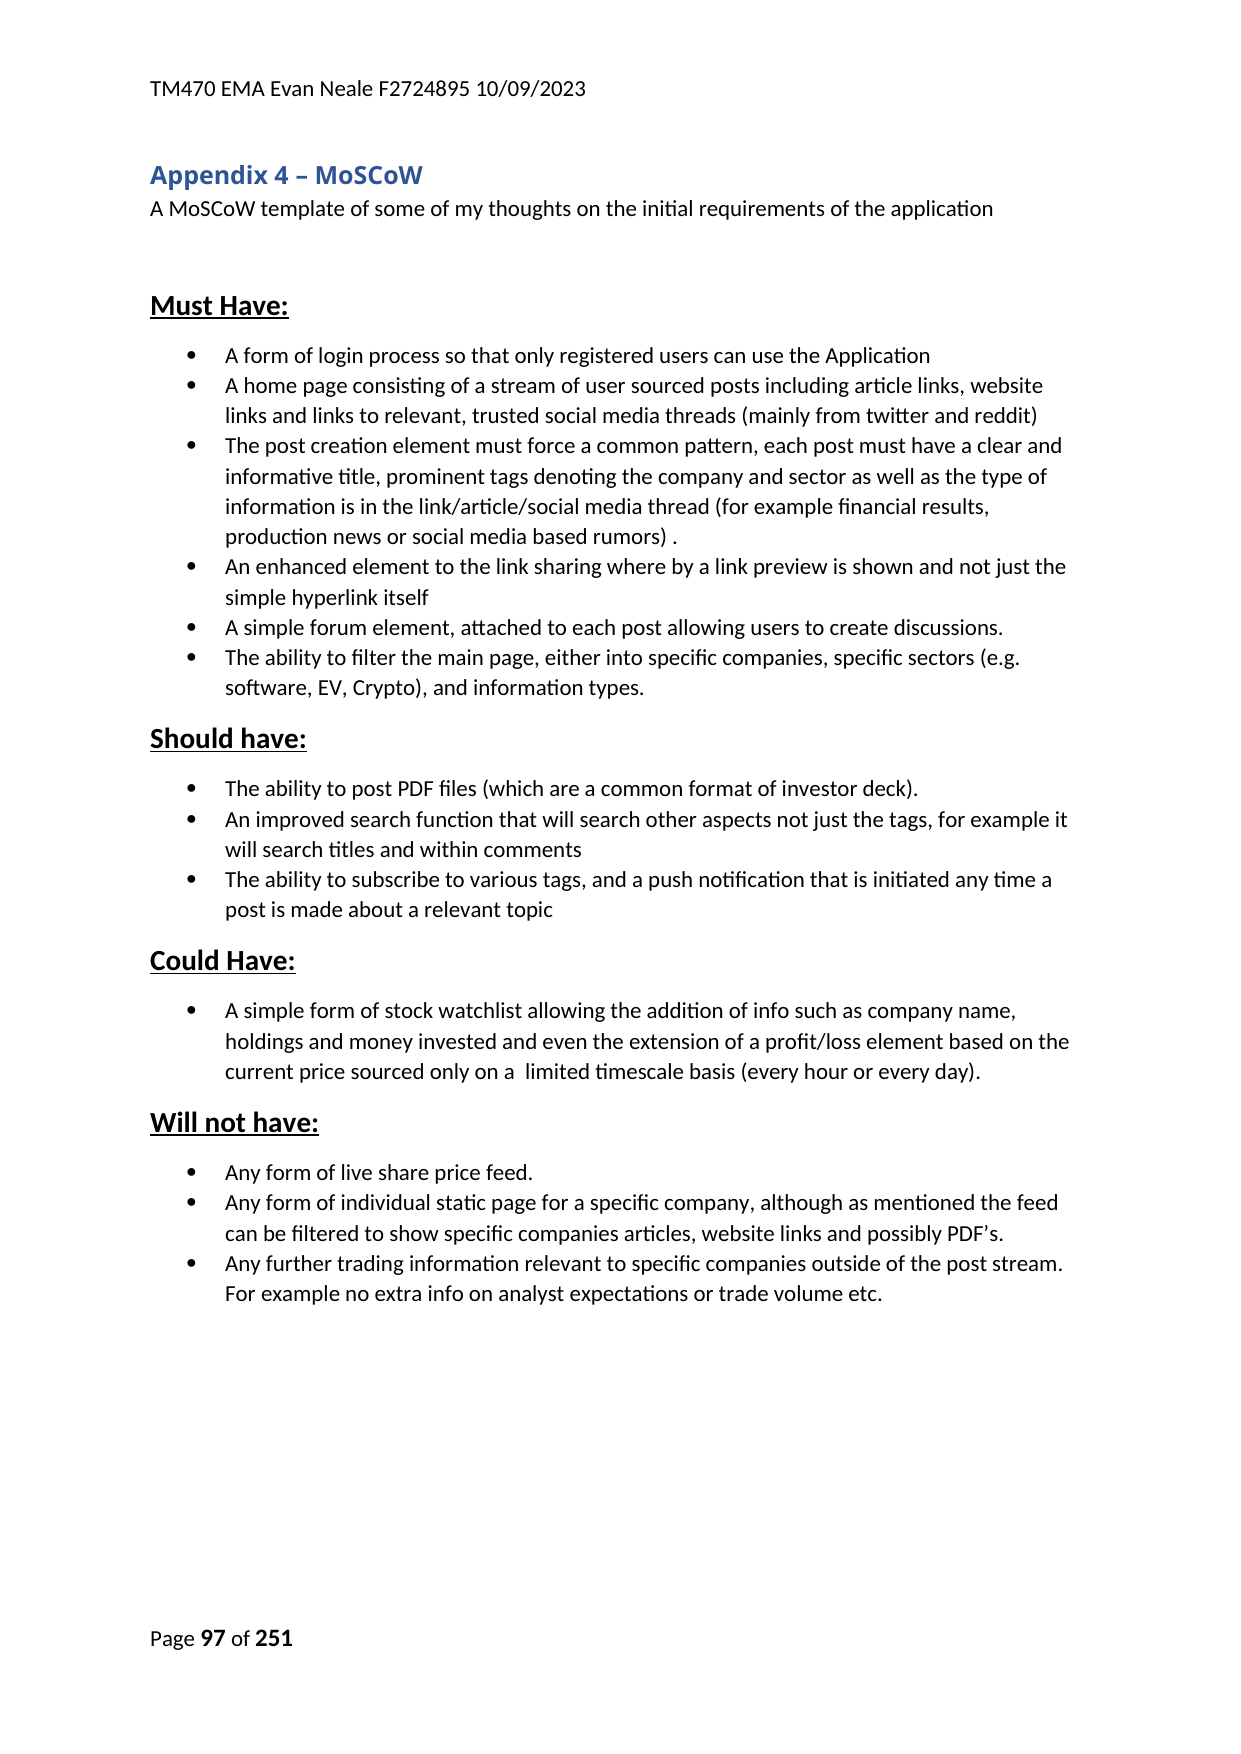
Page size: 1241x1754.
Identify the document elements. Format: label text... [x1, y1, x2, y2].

list Any further trading information relevant to specific companies outside of the post stream. For example no extra info on analyst expectations or trade volume etc. [187, 1249, 1090, 1307]
subtitle Appendix 4 – MoSCoW [150, 158, 1090, 192]
list A simple form of stock watchlist allowing the addition of info such as company name, holdings and money invested and even the extension of a profit/loss element based on the current price sourced only on a limited timescale basis (every hour or every day). [187, 997, 1090, 1085]
list The ability to post PDF files (which are a common format of investor deck). [187, 774, 1090, 802]
list An enhanced element to the link sharing where by a link preview is shown and not just the simple hyperlink itself [187, 552, 1090, 611]
list A home page consisting of a stream of user sourced posts including article links, website links and links to relevant, trusted social media threads (mainly from twitter and reddit) [187, 371, 1090, 429]
list A simple forum element, attached to each post allowing users to create discussions. [187, 613, 1090, 641]
list Any form of live share price feed. [187, 1158, 1090, 1186]
text Will not have: [150, 1104, 1090, 1139]
list The ability to subscribe to various tags, and a push notification that is initiated any time a post is made about a relevant topic [187, 865, 1090, 923]
text Should have: [150, 720, 1090, 756]
list A form of login process so that only registered users can use the Application [187, 341, 1090, 369]
list An improved search function that will search other aspects not just the tags, for example it will search titles and within comments [187, 805, 1090, 863]
list The ability to filter the main page, either into specific companies, specific sectors (e.g. software, EV, Crypto), and information types. [187, 643, 1090, 701]
text Could Have: [150, 942, 1090, 978]
text Must Have: [150, 287, 1090, 322]
list Any form of individual static page for a specific company, although as mentioned the feed can be filtered to show specific companies articles, website links and possibly PDF’s. [187, 1188, 1090, 1247]
list The post creation element must force a common pattern, each post must have a clear and informative title, prominent tags denoting the company and sector as well as the type of information is in the link/article/social media thread (for example financial results, production news or social media based rumors) . [187, 432, 1090, 550]
text A MoSCoW template of some of my thoughts on the initial requirements of the application [150, 194, 1090, 222]
